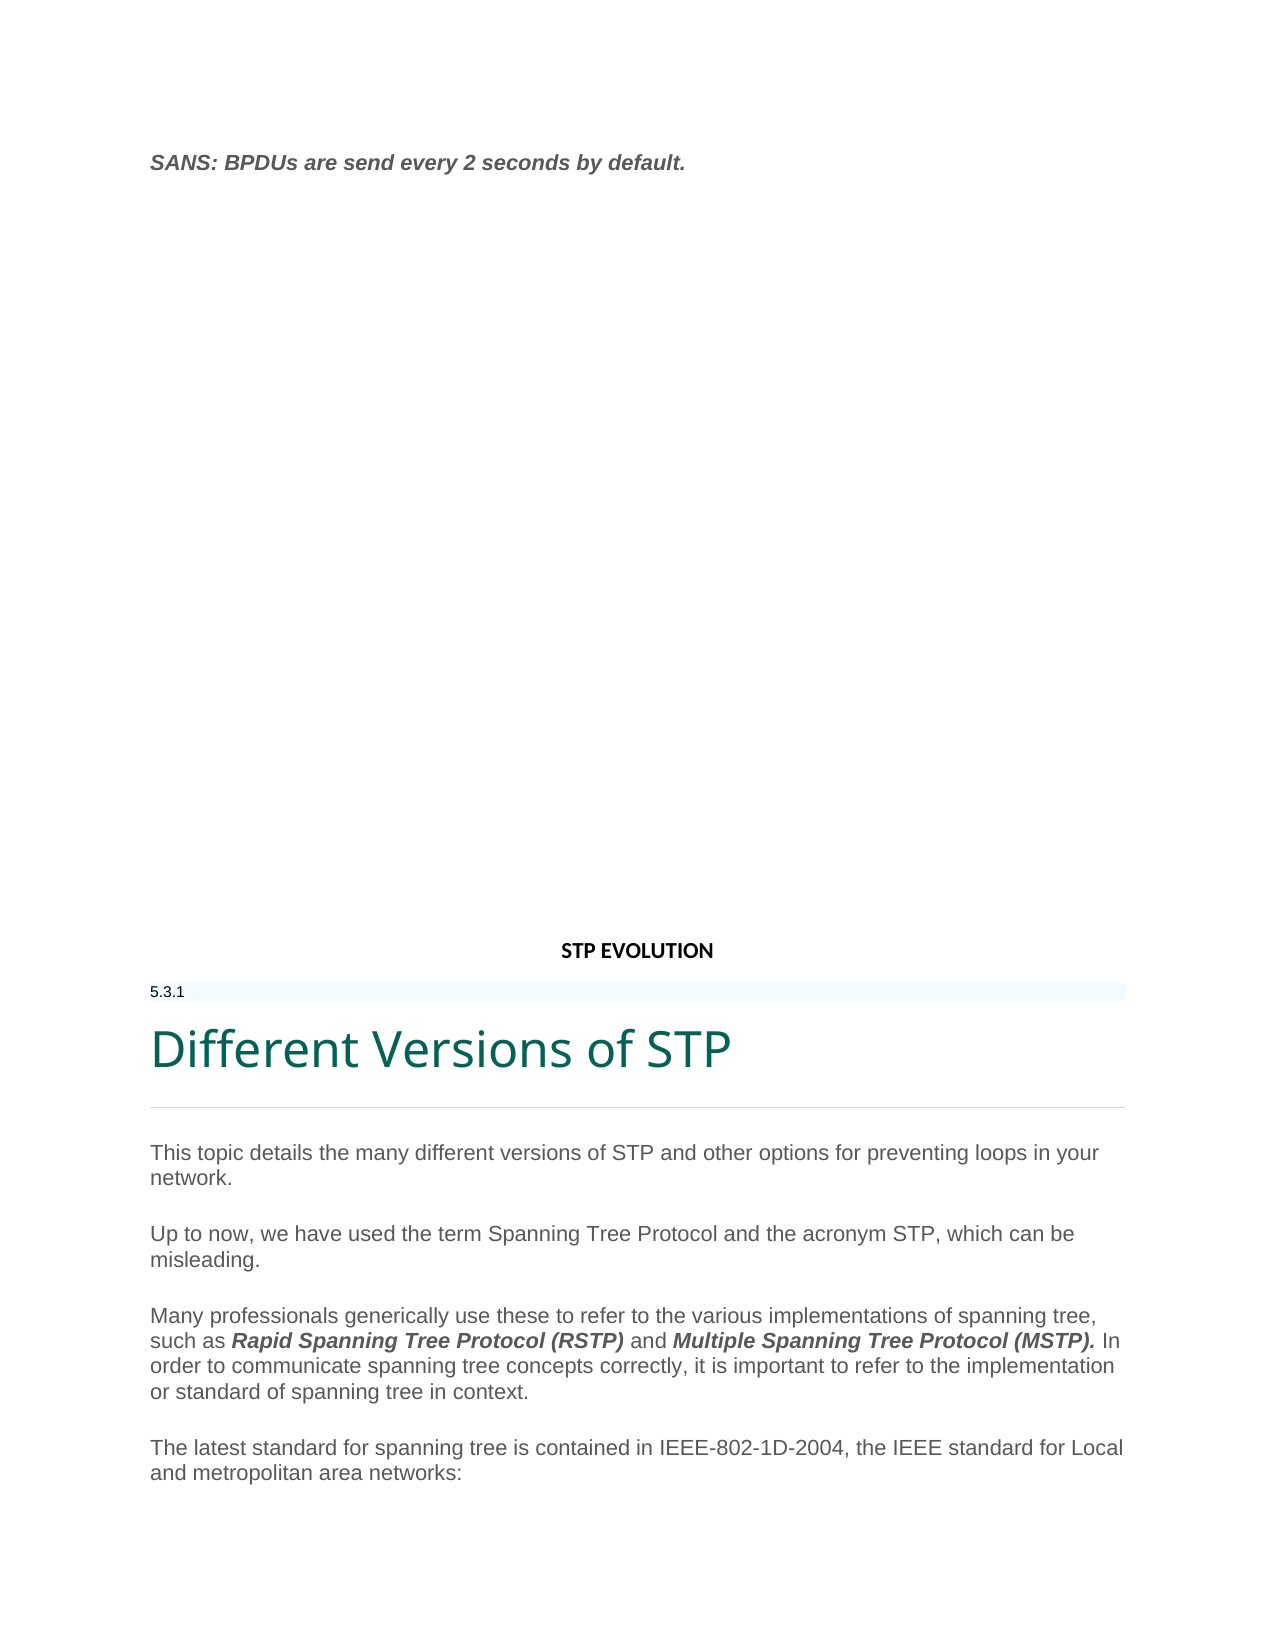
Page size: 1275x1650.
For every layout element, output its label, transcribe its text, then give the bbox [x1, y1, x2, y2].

text Different Versions of STP [150, 1014, 1125, 1107]
text This topic details the many different versions of STP and other options for preventing loops in your network. [150, 1139, 1125, 1190]
text Many professionals generically use these to refer to the various implementations of spanning tree, such as Rapid Spanning Tree Protocol (RSTP) and Multiple Spanning Tree Protocol (MSTP). In order to communicate spanning tree concepts correctly, it is important to refer to the implementation or standard of spanning tree in context. [150, 1303, 1125, 1404]
text 5.3.1 [150, 983, 1125, 1001]
text STP EVOLUTION [150, 936, 1125, 964]
text SANS: BPDUs are send every 2 seconds by default. [150, 150, 1125, 175]
text Up to now, we have used the term Spanning Tree Protocol and the acronym STP, which can be misleading. [150, 1221, 1125, 1272]
text The latest standard for spanning tree is contained in IEEE-802-1D-2004, the IEEE standard for Local and metropolitan area networks: [150, 1435, 1125, 1485]
